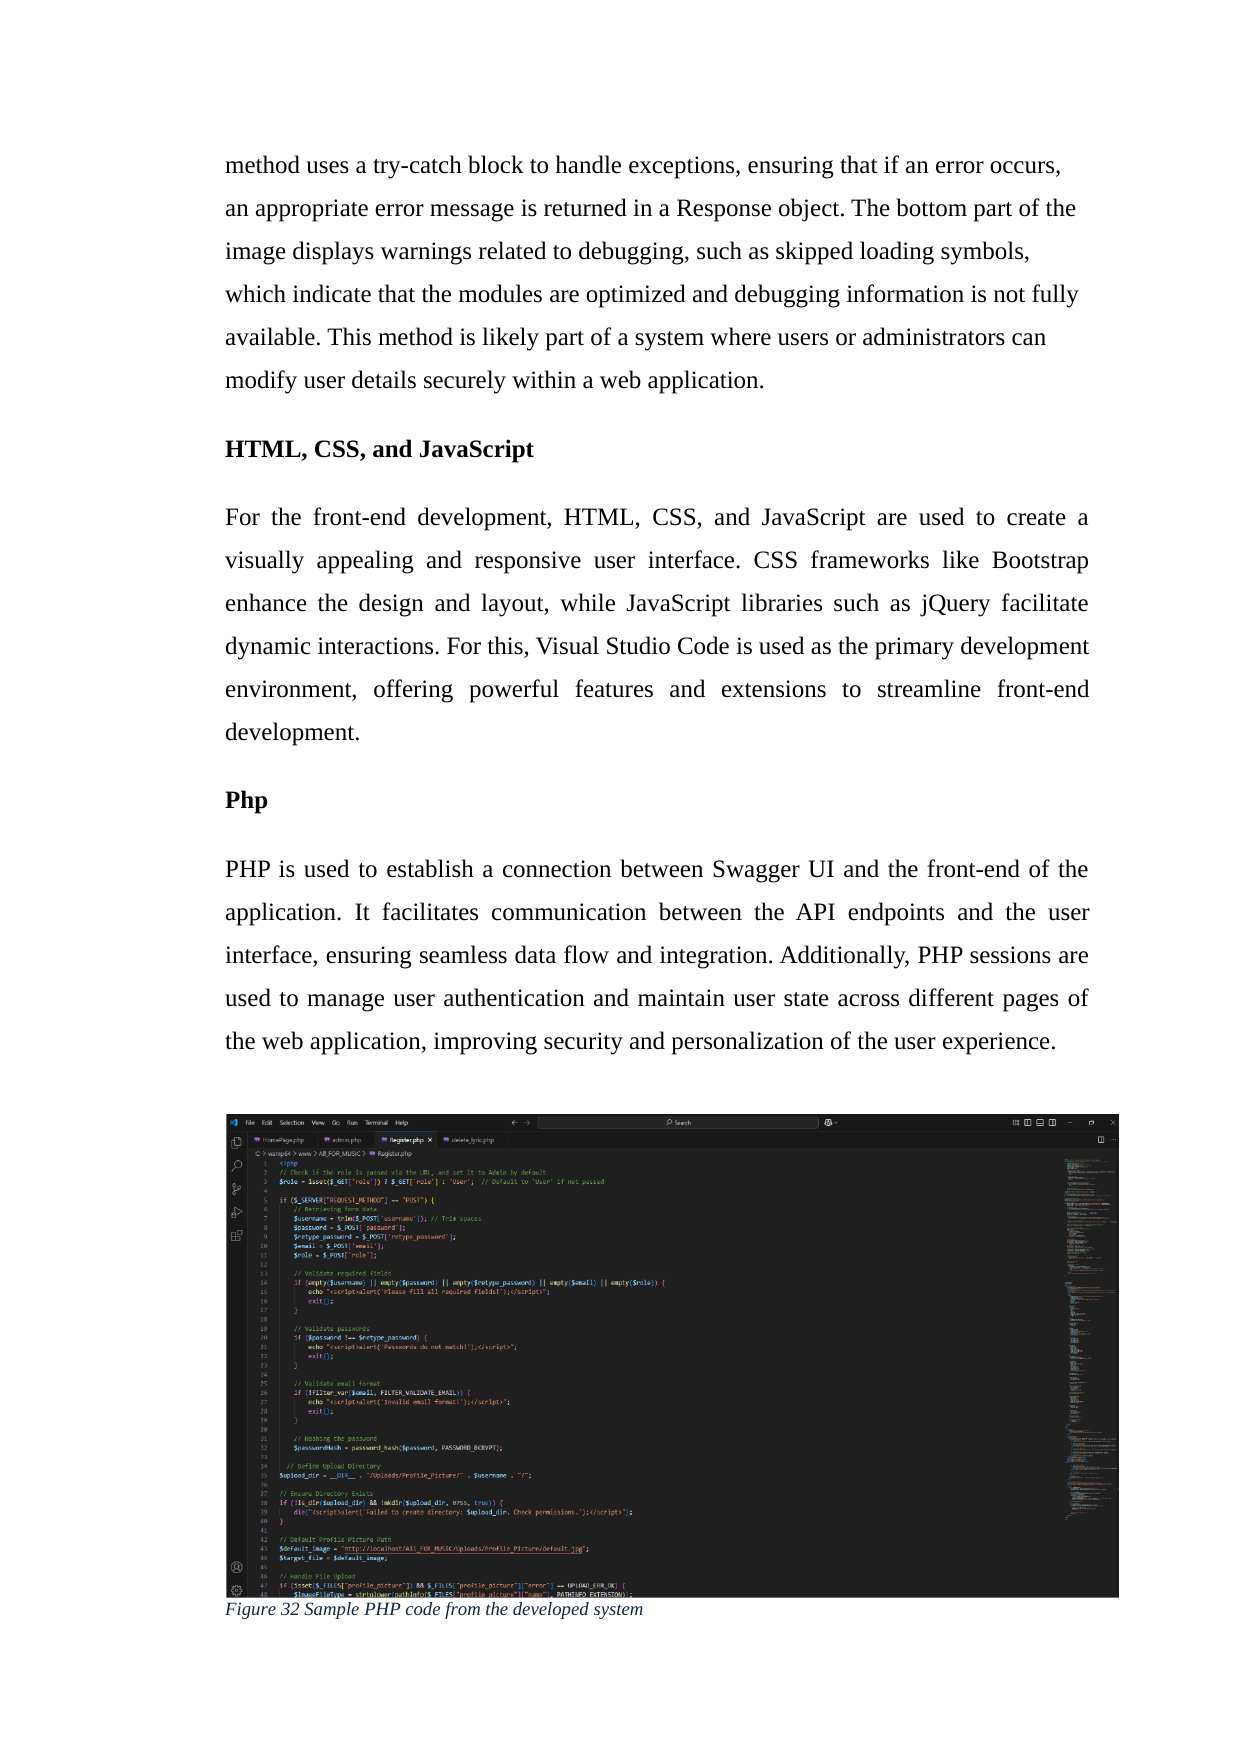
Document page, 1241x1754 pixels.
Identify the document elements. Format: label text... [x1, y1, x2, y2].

text For the front-end development, HTML, CSS, and JavaScript are used to create a visually appealing and responsive user interface. CSS frameworks like Bootstrap enhance the design and layout, while JavaScript libraries such as jQuery facilitate dynamic interactions. For this, Visual Studio Code is used as the primary development environment, offering powerful features and extensions to streamline front-end development. [225, 502, 1090, 746]
text Php [225, 786, 1090, 814]
picture [225, 1114, 1118, 1597]
text HTML, CSS, and JavaScript [225, 434, 1090, 462]
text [225, 150, 1090, 394]
text PHP is used to establish a connection between Swagger UI and the front-end of the application. It facilitates communication between the API endpoints and the user interface, ensuring seamless data flow and integration. Additionally, PHP sessions are used to manage user authentication and maintain user state across different pages of the web application, improving security and personalization of the user experience. [225, 854, 1090, 1055]
